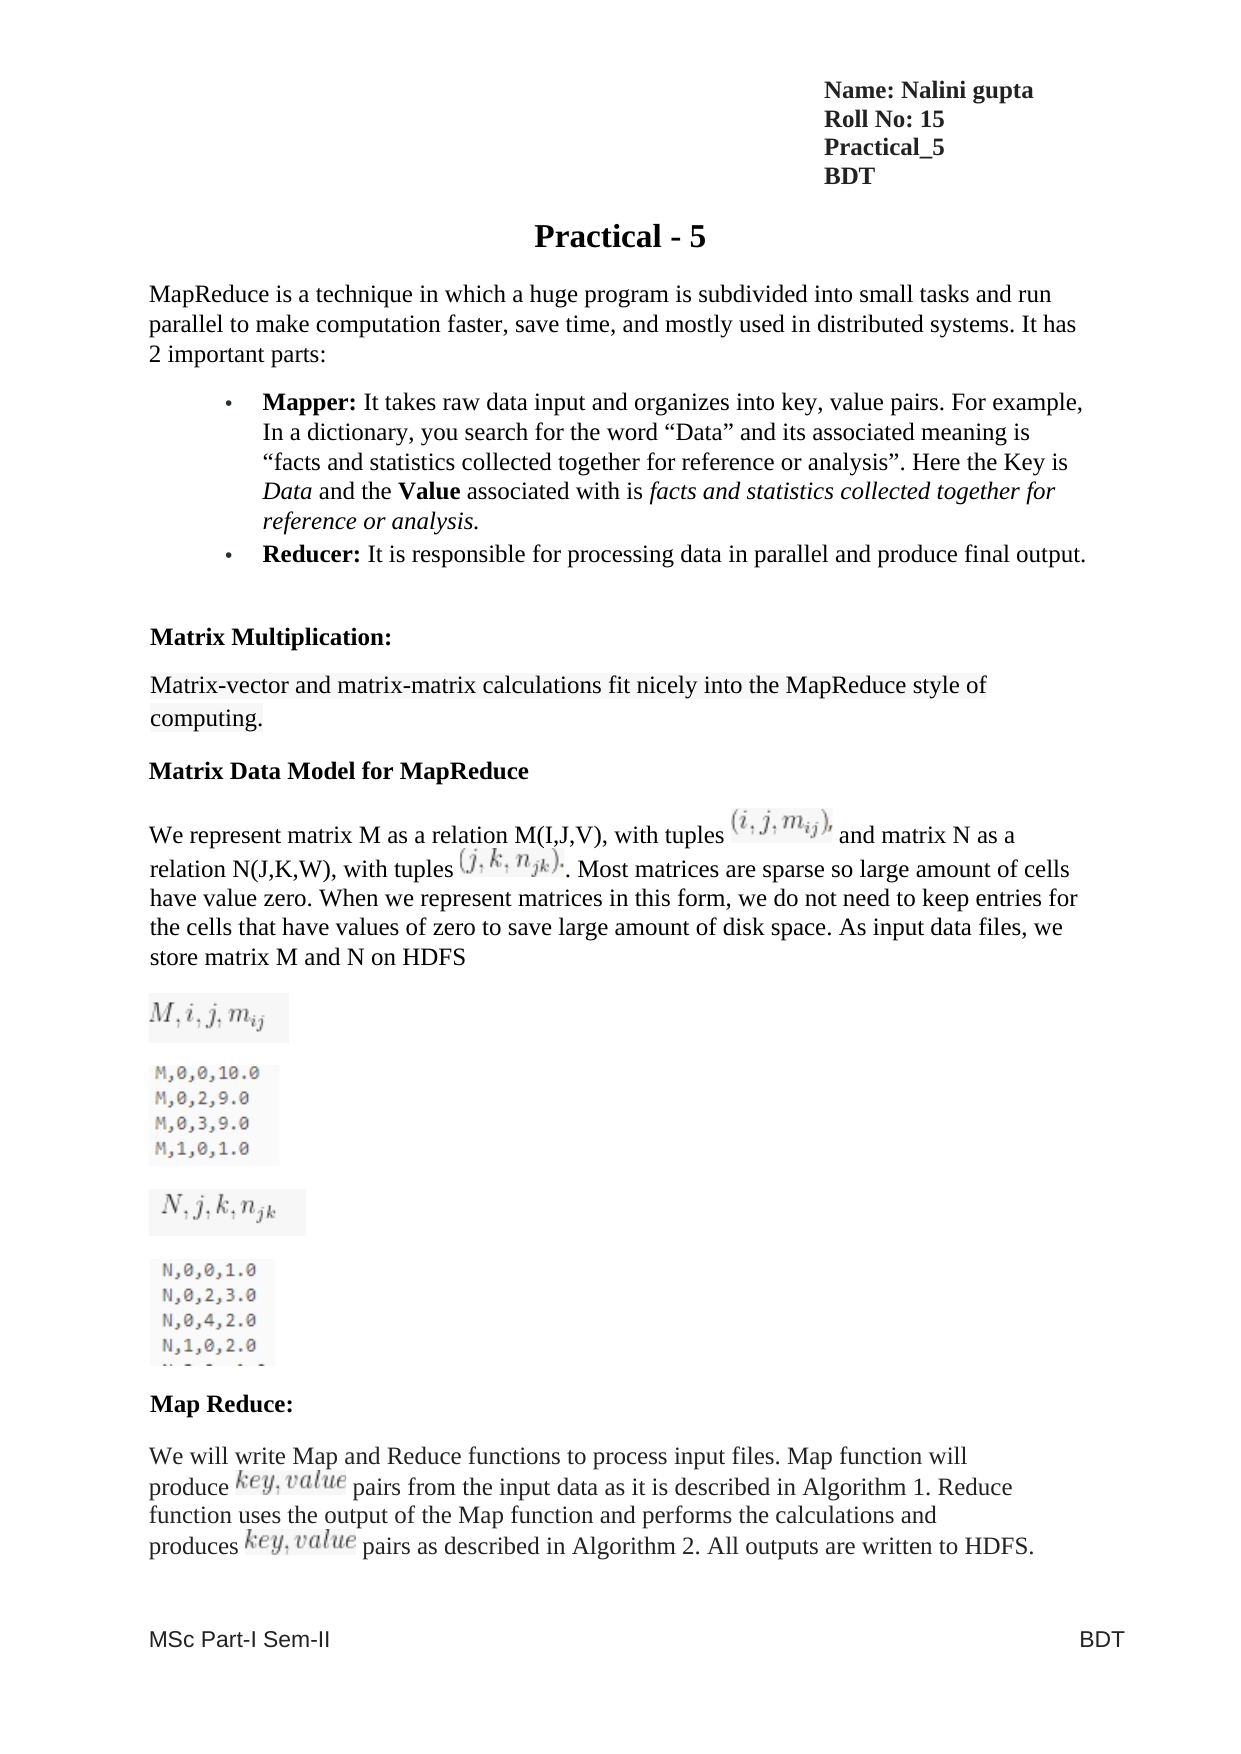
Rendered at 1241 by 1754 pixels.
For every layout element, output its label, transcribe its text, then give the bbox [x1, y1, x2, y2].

picture [235, 1470, 347, 1495]
picture [459, 848, 565, 877]
text Map Reduce: [150, 1389, 1090, 1418]
text Matrix Data Model for MapReduce [148, 756, 1090, 785]
picture [148, 1189, 307, 1236]
picture [244, 1529, 356, 1555]
picture [148, 993, 289, 1043]
text Practical - 5 [150, 216, 1090, 255]
list Reducer: It is responsible for processing data in parallel and produce final output. [225, 539, 1090, 568]
list Mapper: It takes raw data input and organizes into key, value pairs. For example, In a dictionary, you search for the word “Data” and its associated meaning is “facts and statistics collected together for reference or analysis”. Here the Key is Data and the Value associated with is facts and statistics collected together for reference or analysis. [225, 387, 1090, 534]
text Matrix Multiplication: [150, 622, 1090, 650]
text MapReduce is a technique in which a huge program is subdivided into small tasks and run parallel to make computation faster, save time, and mostly used in distributed systems. It has 2 important parts: [148, 279, 1092, 367]
picture [150, 1259, 275, 1366]
picture [148, 1065, 280, 1166]
picture [731, 808, 833, 843]
text Matrix-vector and matrix-matrix calculations fit nicely into the MapReduce style of computing. [150, 673, 1090, 734]
text We will write Map and Reduce functions to process input files. Map function will produce pairs from the input data as it is described in Algorithm 1. Reduce function uses the output of the Map function and performs the calculations and produces pairs as described in Algorithm 2. All outputs are written to HDFS. [148, 1441, 1090, 1559]
text We represent matrix M as a relation M(I,J,V), with tuples and matrix N as a relation N(J,K,W), with tuples . Most matrices are sparse so large amount of cells have value zero. When we represent matrices in this form, we do not need to keep entries for the cells that have values of zero to save large amount of disk space. As input data files, we store matrix M and N on HDFS [148, 809, 1090, 970]
